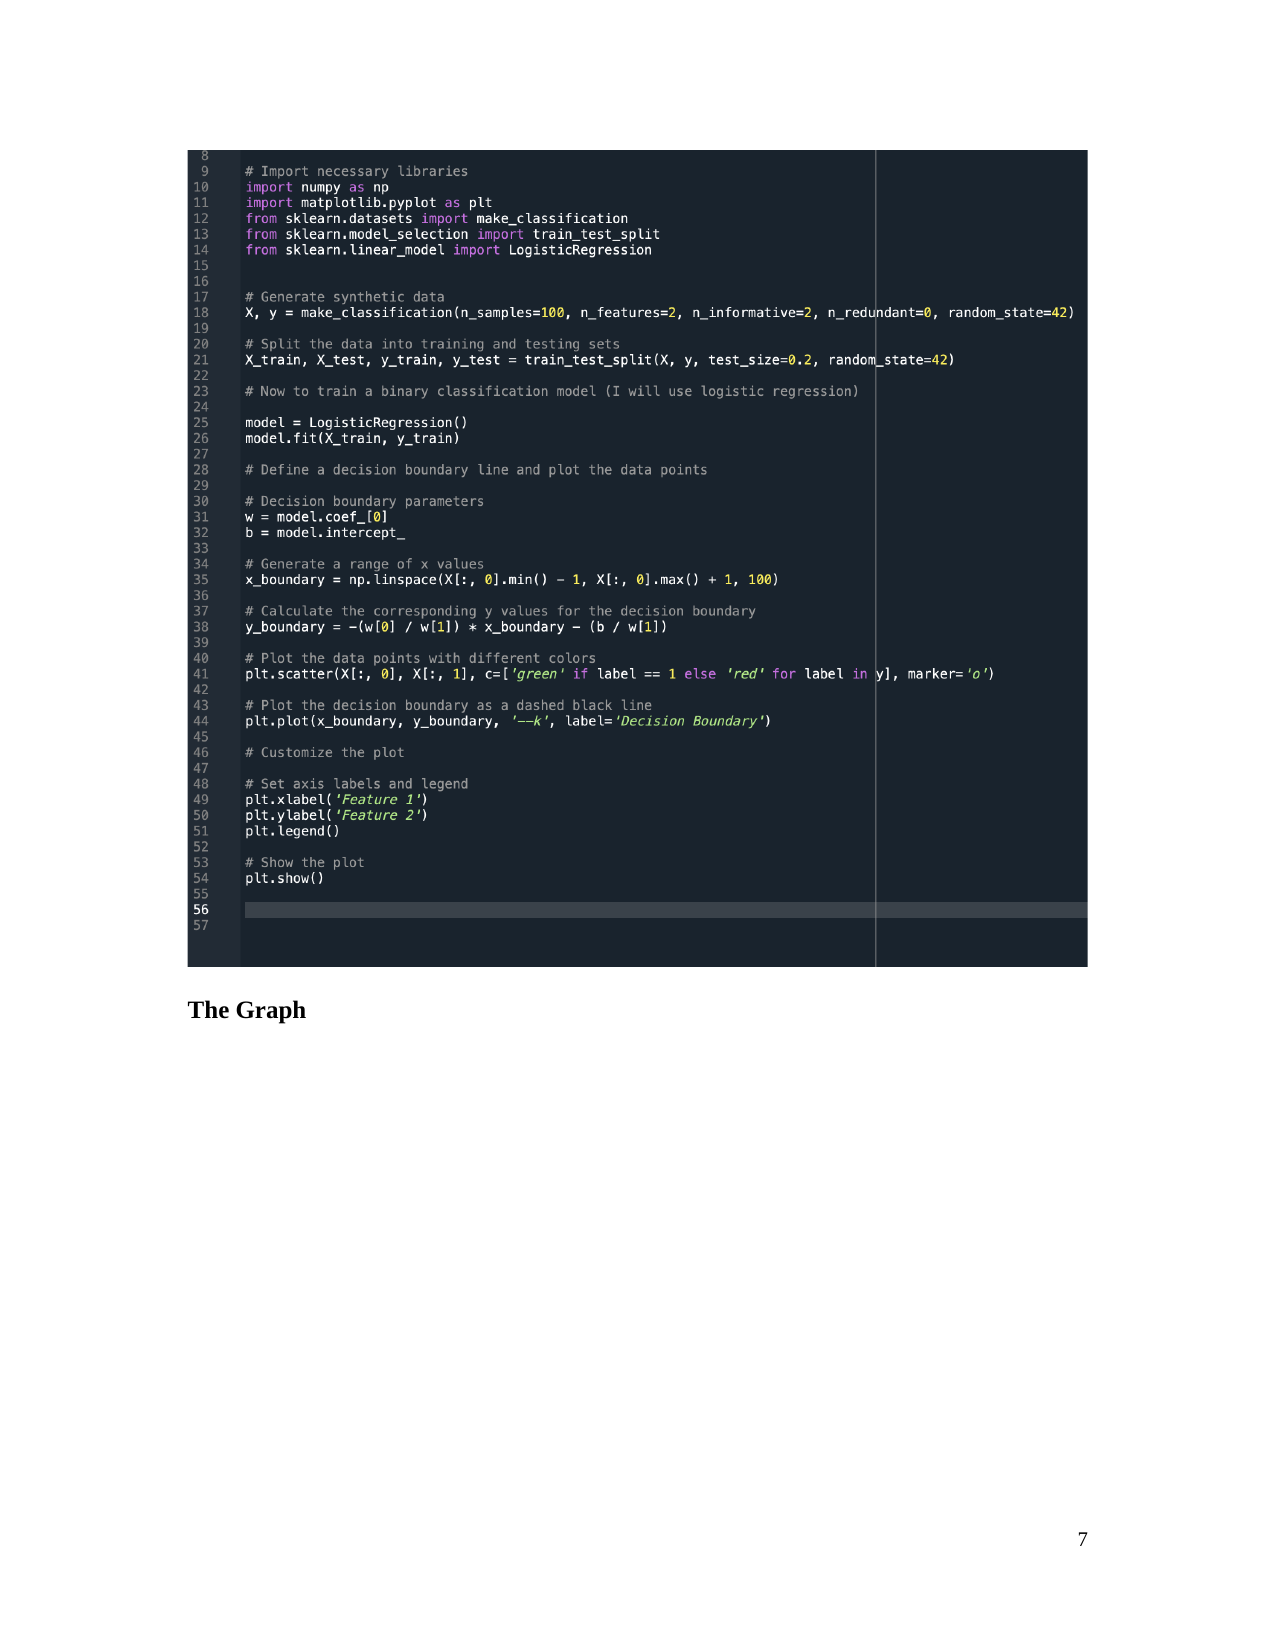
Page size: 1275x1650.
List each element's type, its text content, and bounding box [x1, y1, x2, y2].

picture [187, 150, 1088, 967]
text The Graph [187, 996, 1087, 1024]
